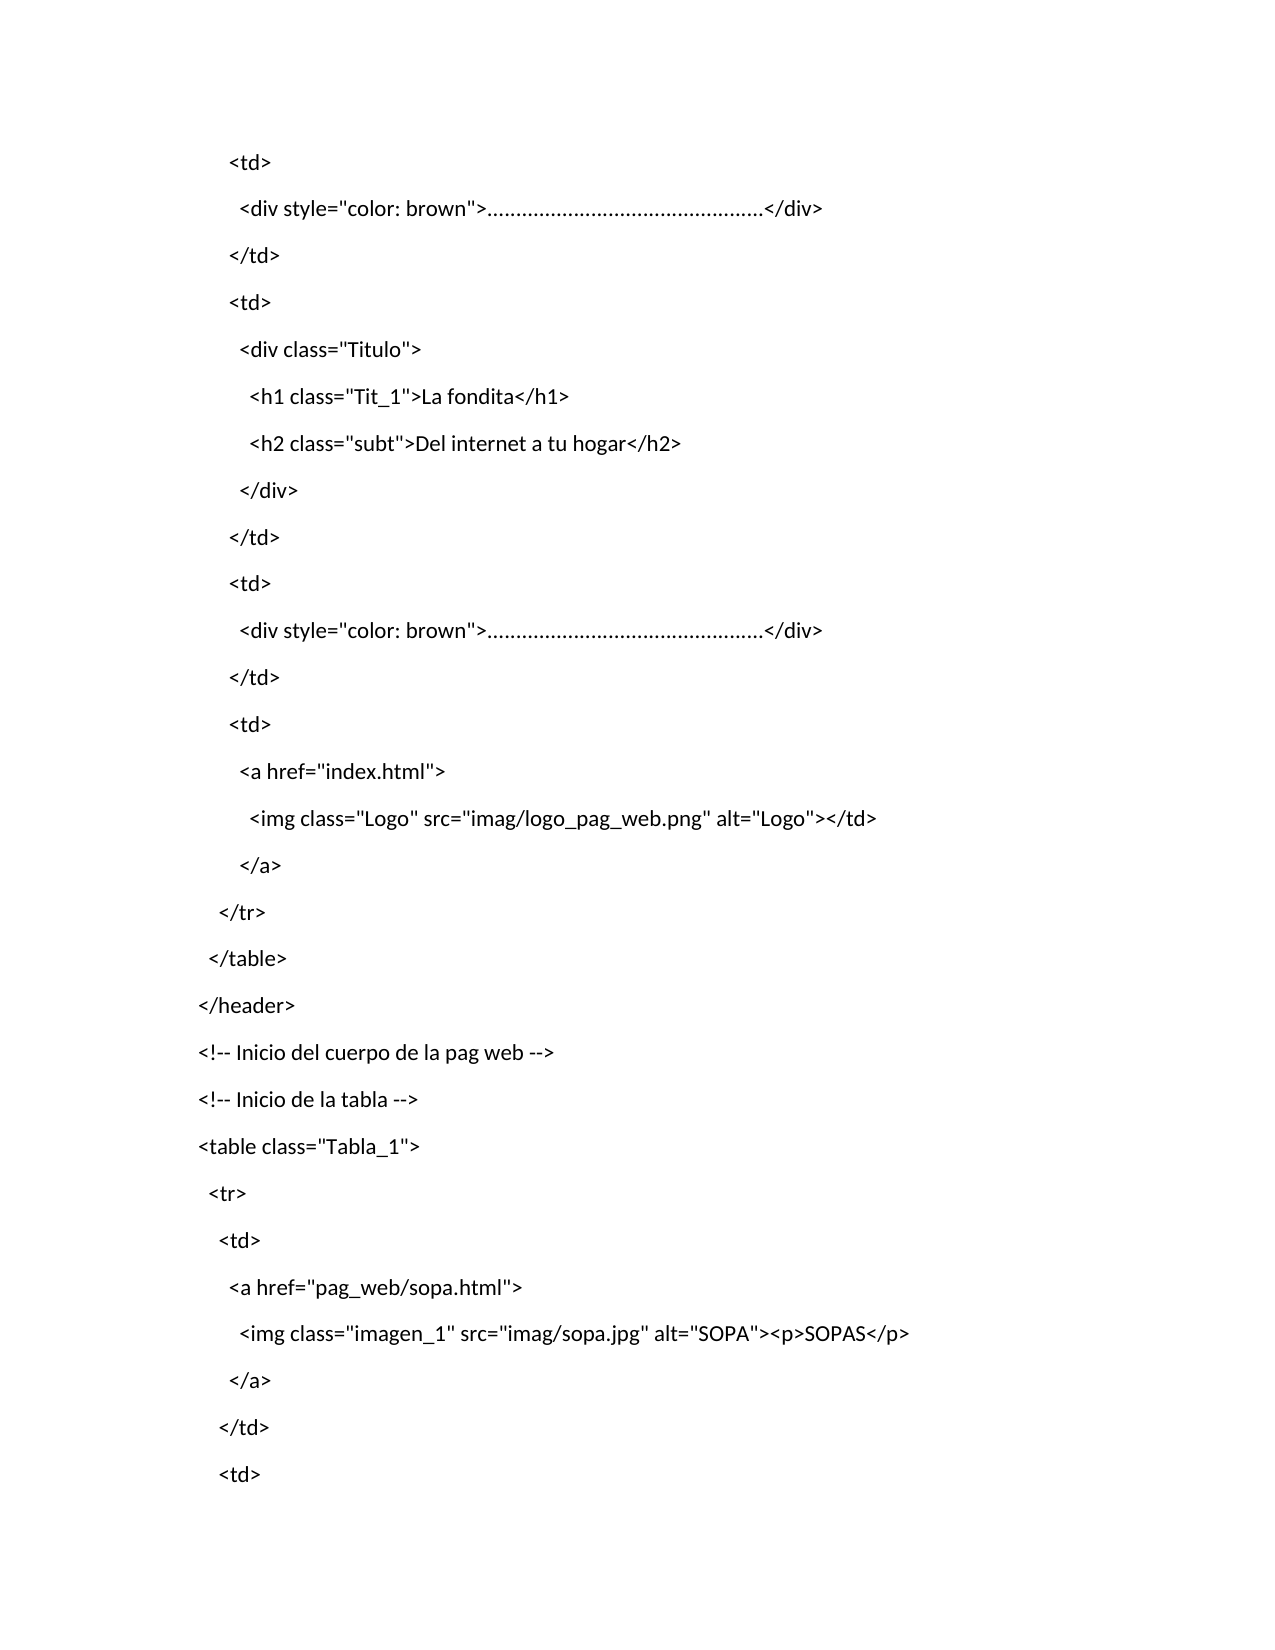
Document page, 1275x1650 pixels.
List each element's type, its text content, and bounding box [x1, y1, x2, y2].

text <a href="index.html"> [177, 757, 1098, 785]
text </table> [177, 944, 1098, 972]
text </tr> [177, 898, 1098, 926]
text <div style="color: brown">................................................</div> [177, 616, 1098, 644]
text <img class="imagen_1" src="imag/sopa.jpg" alt="SOPA"><p>SOPAS</p> [177, 1319, 1098, 1347]
text <td> [177, 1226, 1098, 1254]
text <!-- Inicio del cuerpo de la pag web --> [177, 1038, 1098, 1066]
text <div class="Titulo"> [177, 335, 1098, 363]
text <h1 class="Tit_1">La fondita</h1> [177, 382, 1098, 410]
text <td> [177, 710, 1098, 738]
text <a href="pag_web/sopa.html"> [177, 1273, 1098, 1301]
text <img class="Logo" src="imag/logo_pag_web.png" alt="Logo"></td> [177, 804, 1098, 832]
text <h2 class="subt">Del internet a tu hogar</h2> [177, 429, 1098, 457]
text </a> [177, 851, 1098, 879]
text <!-- Inicio de la tabla --> [177, 1085, 1098, 1113]
text </td> [177, 523, 1098, 551]
text </td> [177, 241, 1098, 269]
text </div> [177, 476, 1098, 504]
text </td> [177, 1413, 1098, 1441]
text <td> [177, 1460, 1098, 1488]
text <tr> [177, 1179, 1098, 1207]
text </a> [177, 1366, 1098, 1394]
text <td> [177, 148, 1098, 176]
text <table class="Tabla_1"> [177, 1132, 1098, 1160]
text <td> [177, 569, 1098, 597]
text <td> [177, 288, 1098, 316]
text </header> [177, 991, 1098, 1019]
text </td> [177, 663, 1098, 691]
text <div style="color: brown">................................................</div> [177, 194, 1098, 222]
